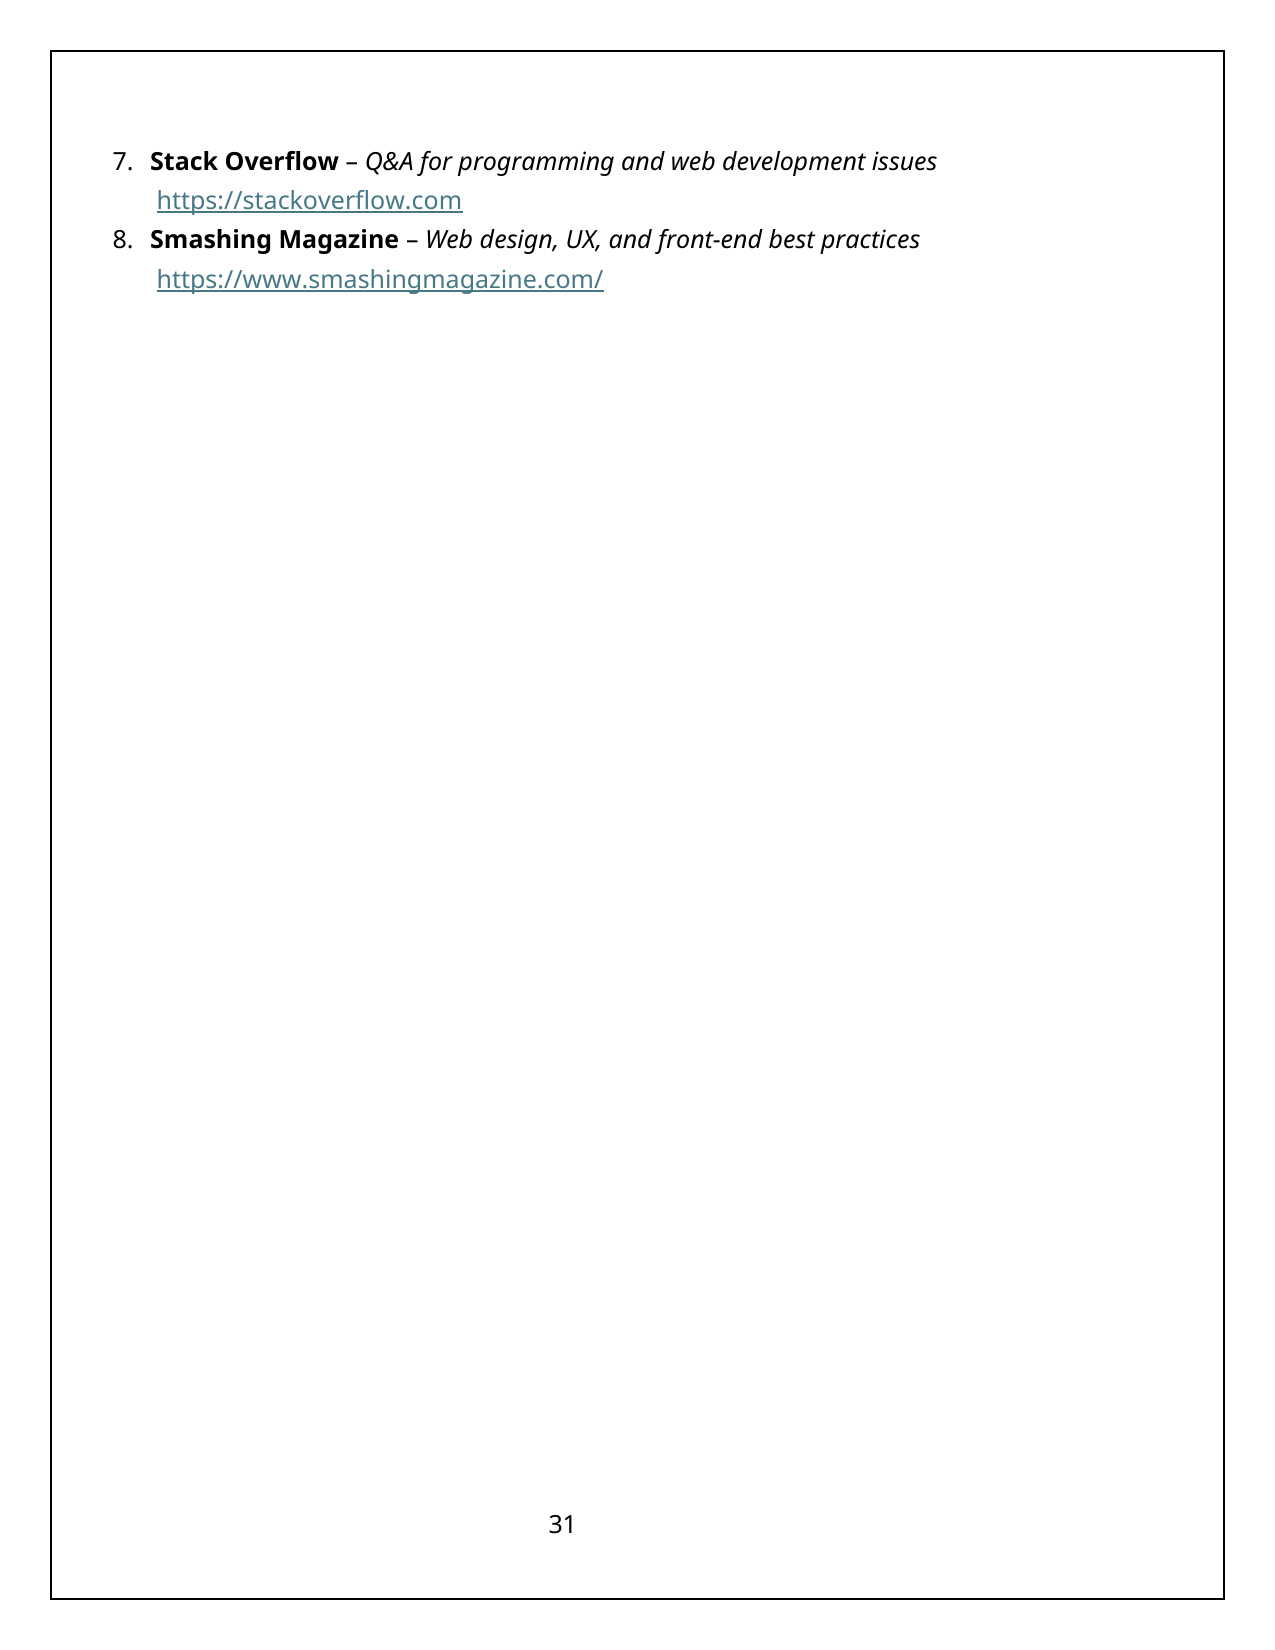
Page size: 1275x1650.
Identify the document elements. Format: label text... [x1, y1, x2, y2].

list Smashing Magazine – Web design, UX, and front-end best practices https://www.smashingmagazine.com/ [112, 222, 1200, 296]
list Stack Overflow – Q&A for programming and web development issues https://stackoverflow.com [112, 143, 1200, 217]
